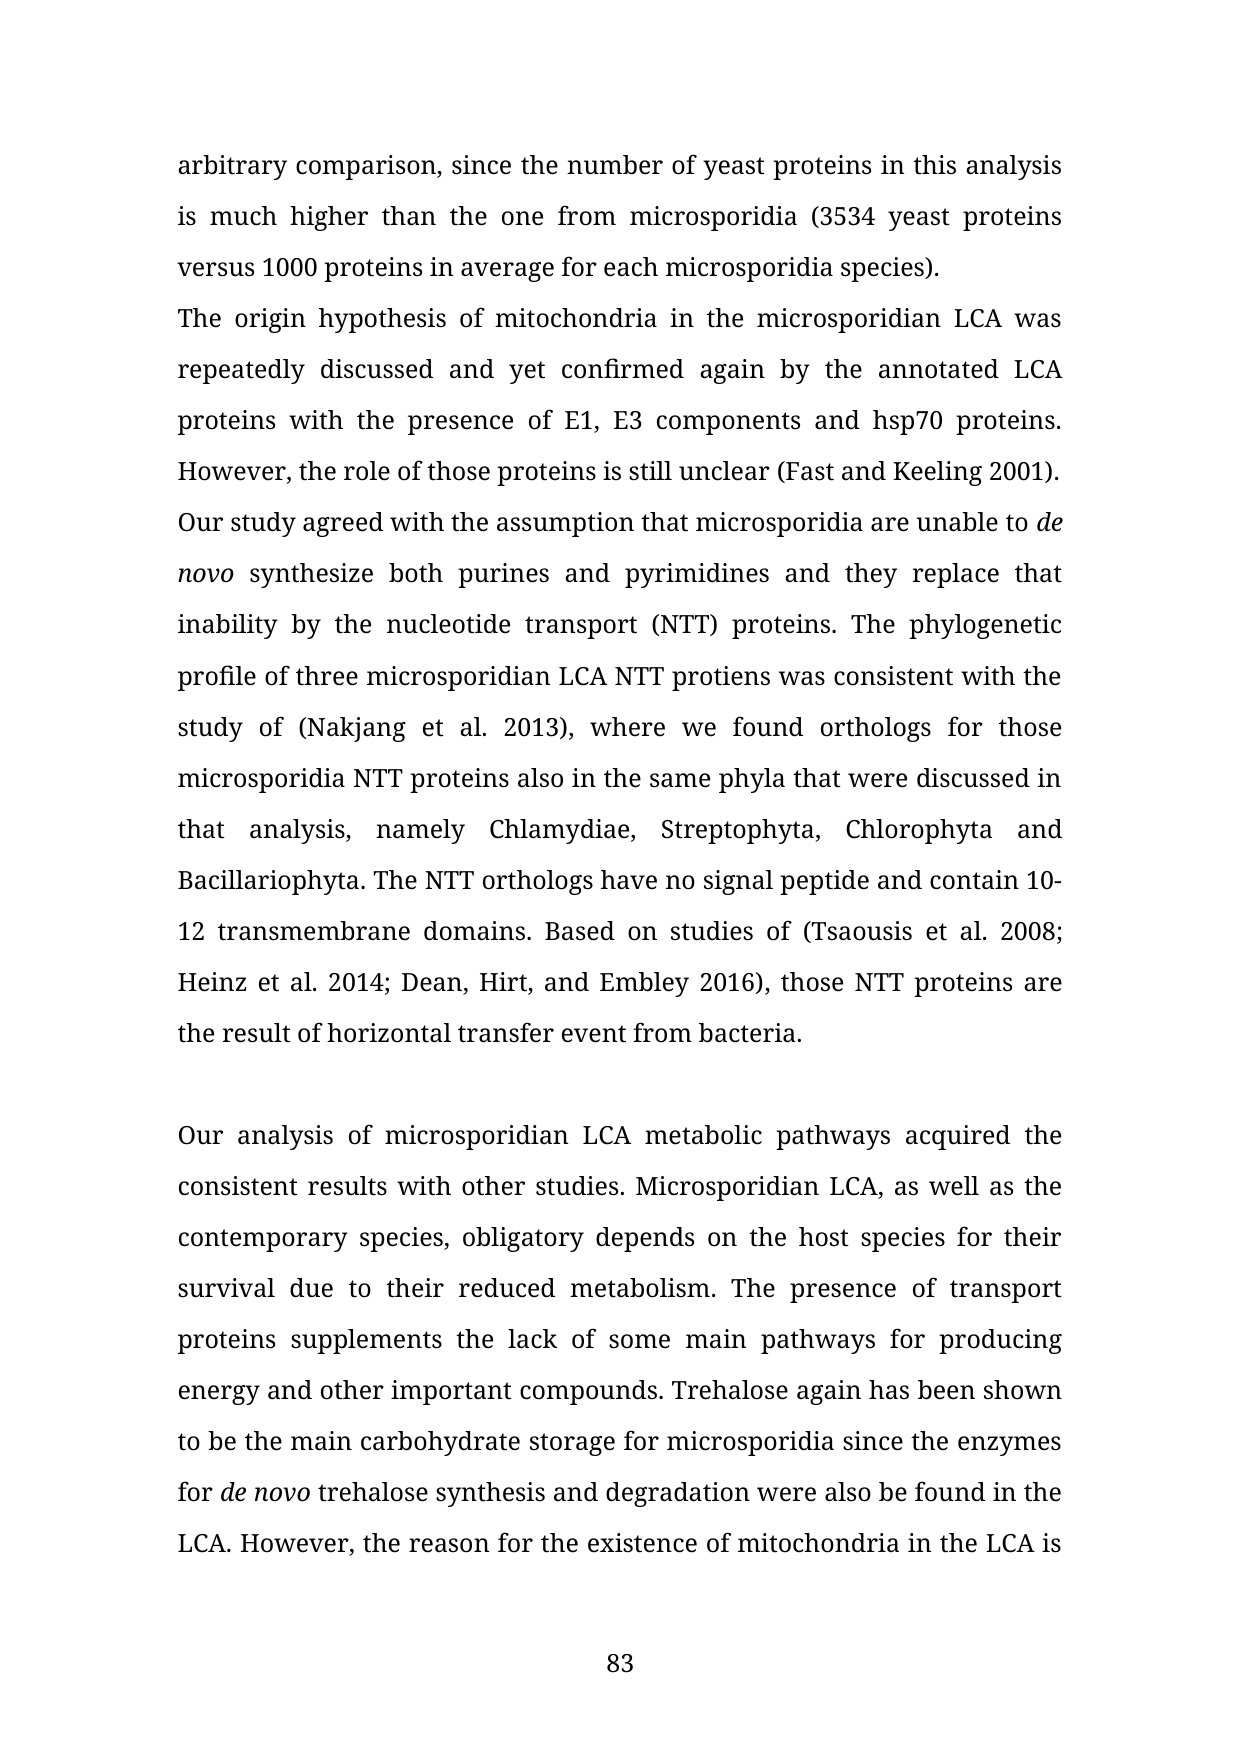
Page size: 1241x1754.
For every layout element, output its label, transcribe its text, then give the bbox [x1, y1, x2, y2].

text The origin hypothesis of mitochondria in the microsporidian LCA was repeatedly discussed and yet confirmed again by the annotated LCA proteins with the presence of E1, E3 components and hsp70 proteins. However, the role of those proteins is still unclear (Fast and Keeling 2001). [177, 301, 1063, 488]
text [177, 1117, 1063, 1560]
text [177, 148, 1063, 284]
text Our study agreed with the assumption that microsporidia are unable to de novo synthesize both purines and pyrimidines and they replace that inability by the nucleotide transport (NTT) proteins. The phylogenetic profile of three microsporidian LCA NTT protiens was consistent with the study of (Nakjang et al. 2013), where we found orthologs for those microsporidia NTT proteins also in the same phyla that were discussed in that analysis, namely Chlamydiae, Streptophyta, Chlorophyta and Bacillariophyta. The NTT orthologs have no signal peptide and contain 10-12 transmembrane domains. Based on studies of (Tsaousis et al. 2008; Heinz et al. 2014; Dean, Hirt, and Embley 2016), those NTT proteins are the result of horizontal transfer event from bacteria. [177, 505, 1063, 1049]
